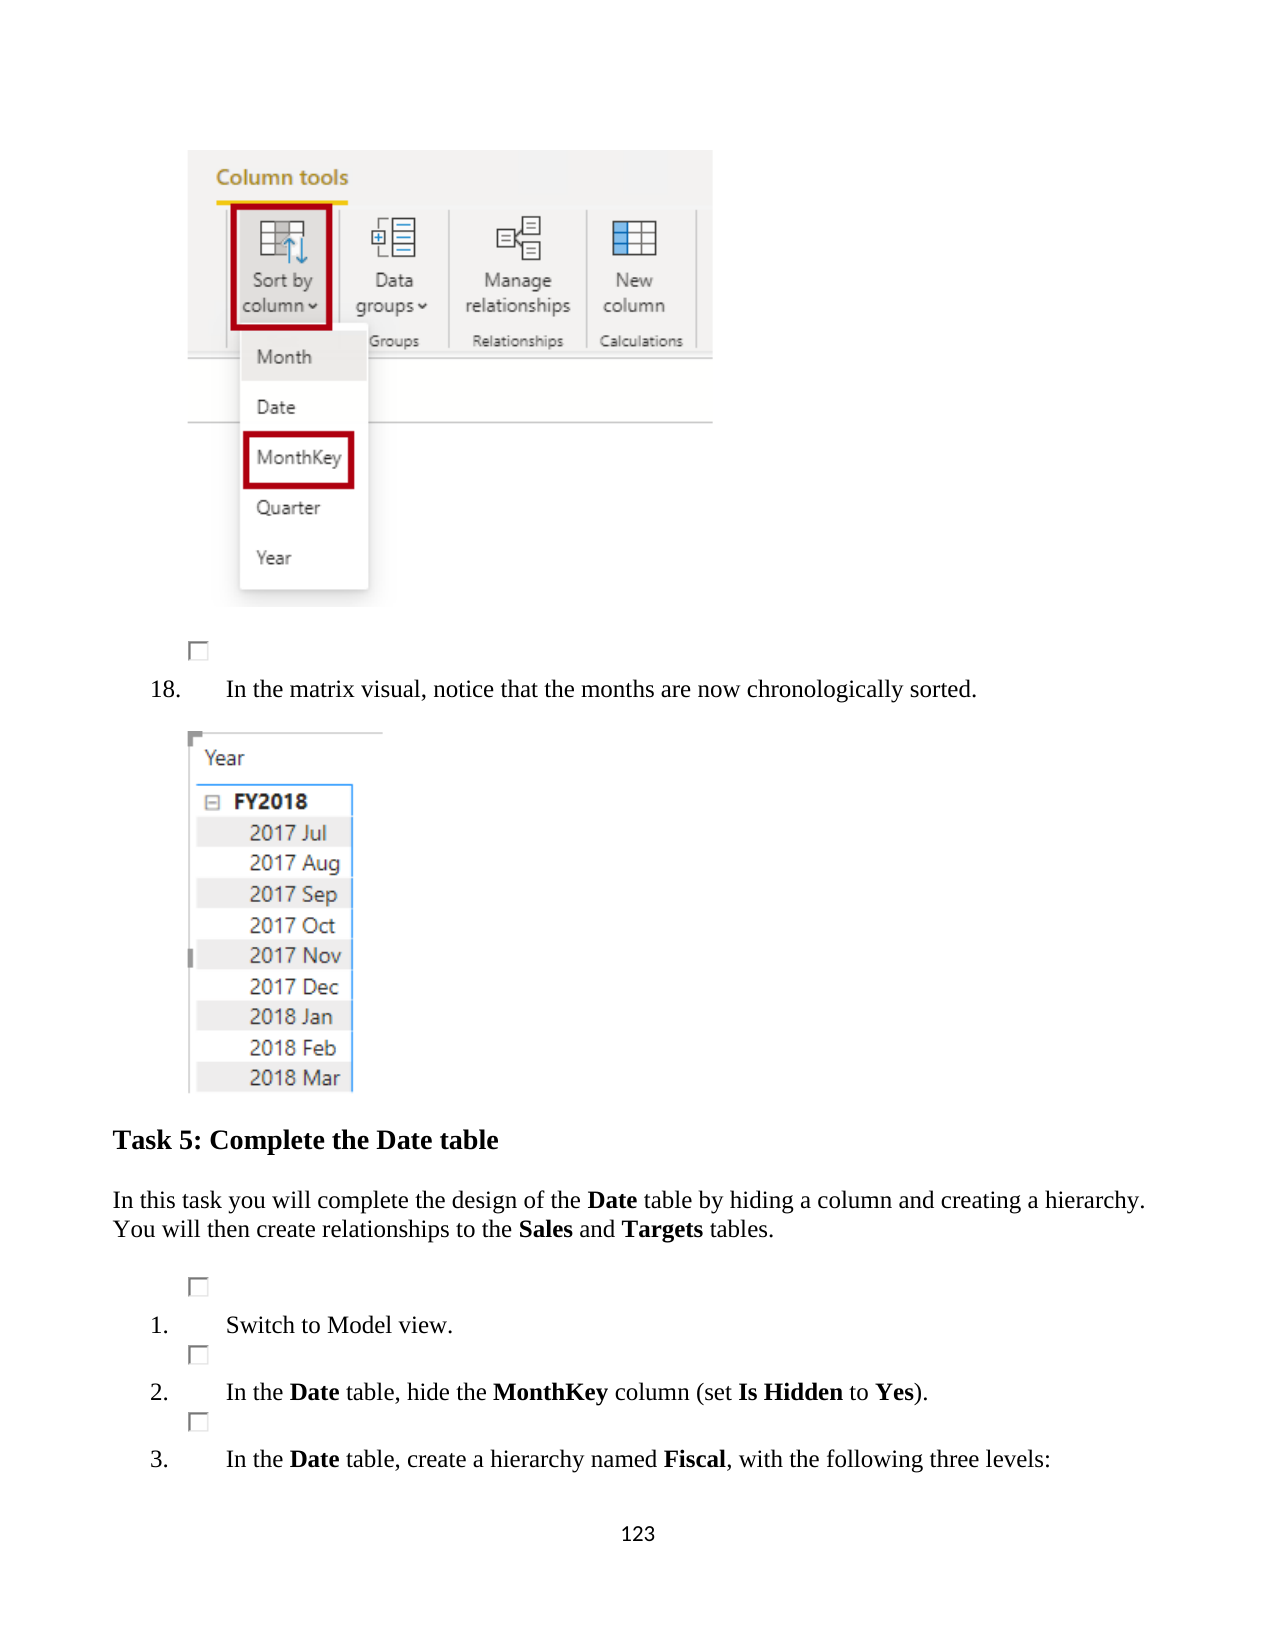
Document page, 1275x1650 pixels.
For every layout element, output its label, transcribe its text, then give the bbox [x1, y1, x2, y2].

picture [187, 731, 383, 1095]
list In the Date table, create a hierarchy named Fiscal, with the following three levels: [150, 1406, 1162, 1473]
text In this task you will complete the design of the Date table by hiding a column and creating a hierarchy. You will then create relationships to the Sales and Targets tables. [112, 1185, 1162, 1242]
list In the matrix visual, notice that the months are now chronologically sorted. [150, 635, 1162, 703]
list In the Date table, hide the MonthKey column (set Is Hidden to Yes). [150, 1339, 1162, 1406]
list Switch to Model view. [150, 1272, 1162, 1339]
picture [187, 150, 713, 607]
text Task 5: Complete the Date table [112, 1123, 1162, 1156]
